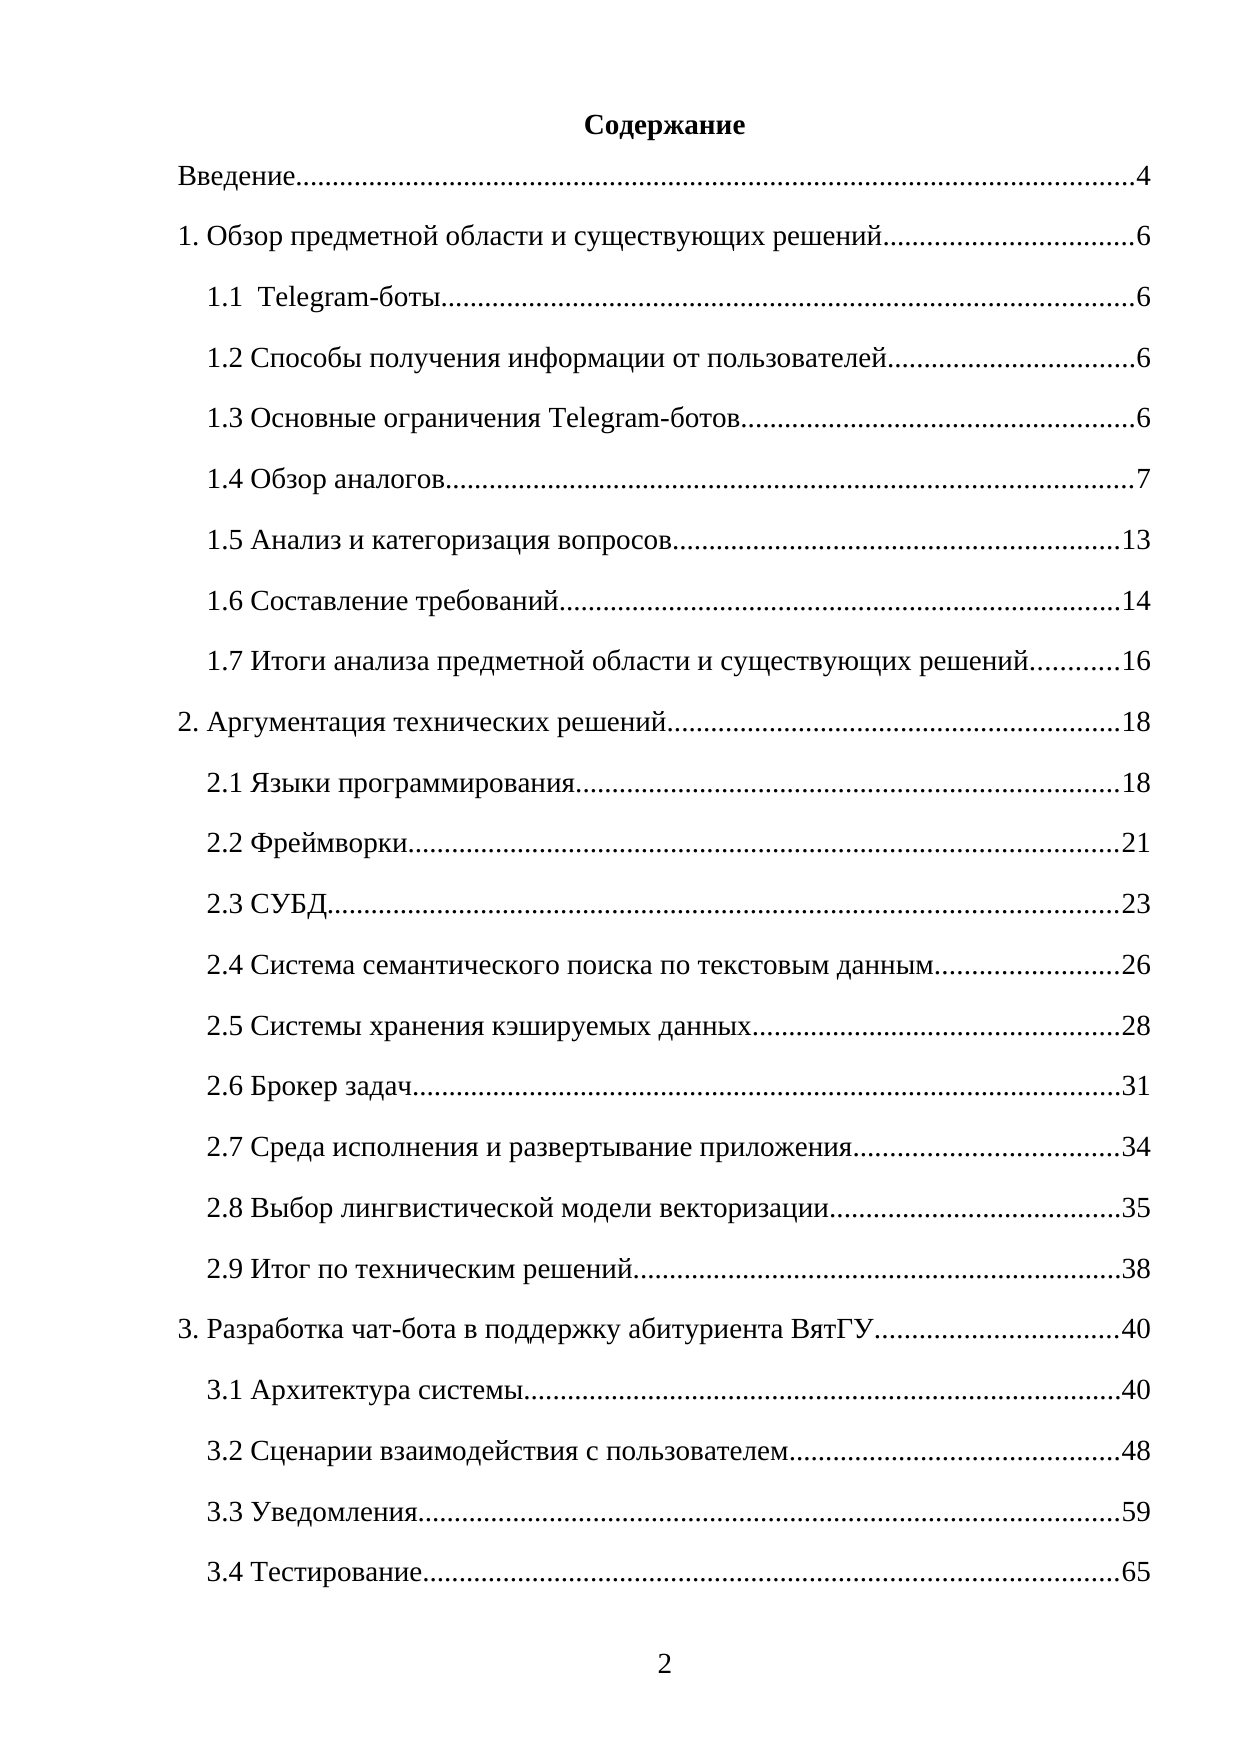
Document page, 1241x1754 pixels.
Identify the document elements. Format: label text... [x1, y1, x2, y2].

text 2. Аргументация технических решений 18 [177, 704, 1152, 738]
text 1.4 Обзор аналогов 7 [206, 461, 1152, 495]
text 3.4 Тестирование 65 [206, 1554, 1152, 1588]
text 1. Обзор предметной области и существующих решений 6 [177, 218, 1152, 252]
text 3.2 Сценарии взаимодействия с пользователем 48 [206, 1433, 1152, 1466]
text 1.6 Составление требований 14 [206, 583, 1152, 616]
text 2.9 Итог по техническим решений 38 [206, 1251, 1152, 1284]
text 2.4 Система семантического поиска по текстовым данным 26 [206, 947, 1152, 981]
text 2.8 Выбор лингвистической модели векторизации 35 [206, 1190, 1152, 1223]
text 2.1 Языки программирования 18 [206, 765, 1152, 798]
text Введение 4 [177, 158, 1152, 191]
text Содержание [177, 107, 1152, 141]
text 1.3 Основные ограничения Telegram-ботов 6 [206, 401, 1152, 434]
text 1.1 Telegram-боты 6 [206, 279, 1152, 313]
text 3. Разработка чат-бота в поддержку абитуриента ВятГУ 40 [177, 1311, 1152, 1345]
text 1.7 Итоги анализа предметной области и существующих решений 16 [206, 643, 1152, 677]
text 2.6 Брокер задач 31 [206, 1068, 1152, 1102]
text 2.5 Системы хранения кэшируемых данных 28 [206, 1008, 1152, 1041]
text 2.2 Фреймворки 21 [206, 826, 1152, 859]
text 3.1 Архитектура системы 40 [206, 1372, 1152, 1406]
text 2.7 Среда исполнения и развертывание приложения 34 [206, 1129, 1152, 1163]
text 1.2 Способы получения информации от пользователей 6 [206, 340, 1152, 373]
text 1.5 Анализ и категоризация вопросов 13 [206, 522, 1152, 556]
text 2.3 СУБД 23 [206, 886, 1152, 920]
text 3.3 Уведомления 59 [206, 1494, 1152, 1527]
